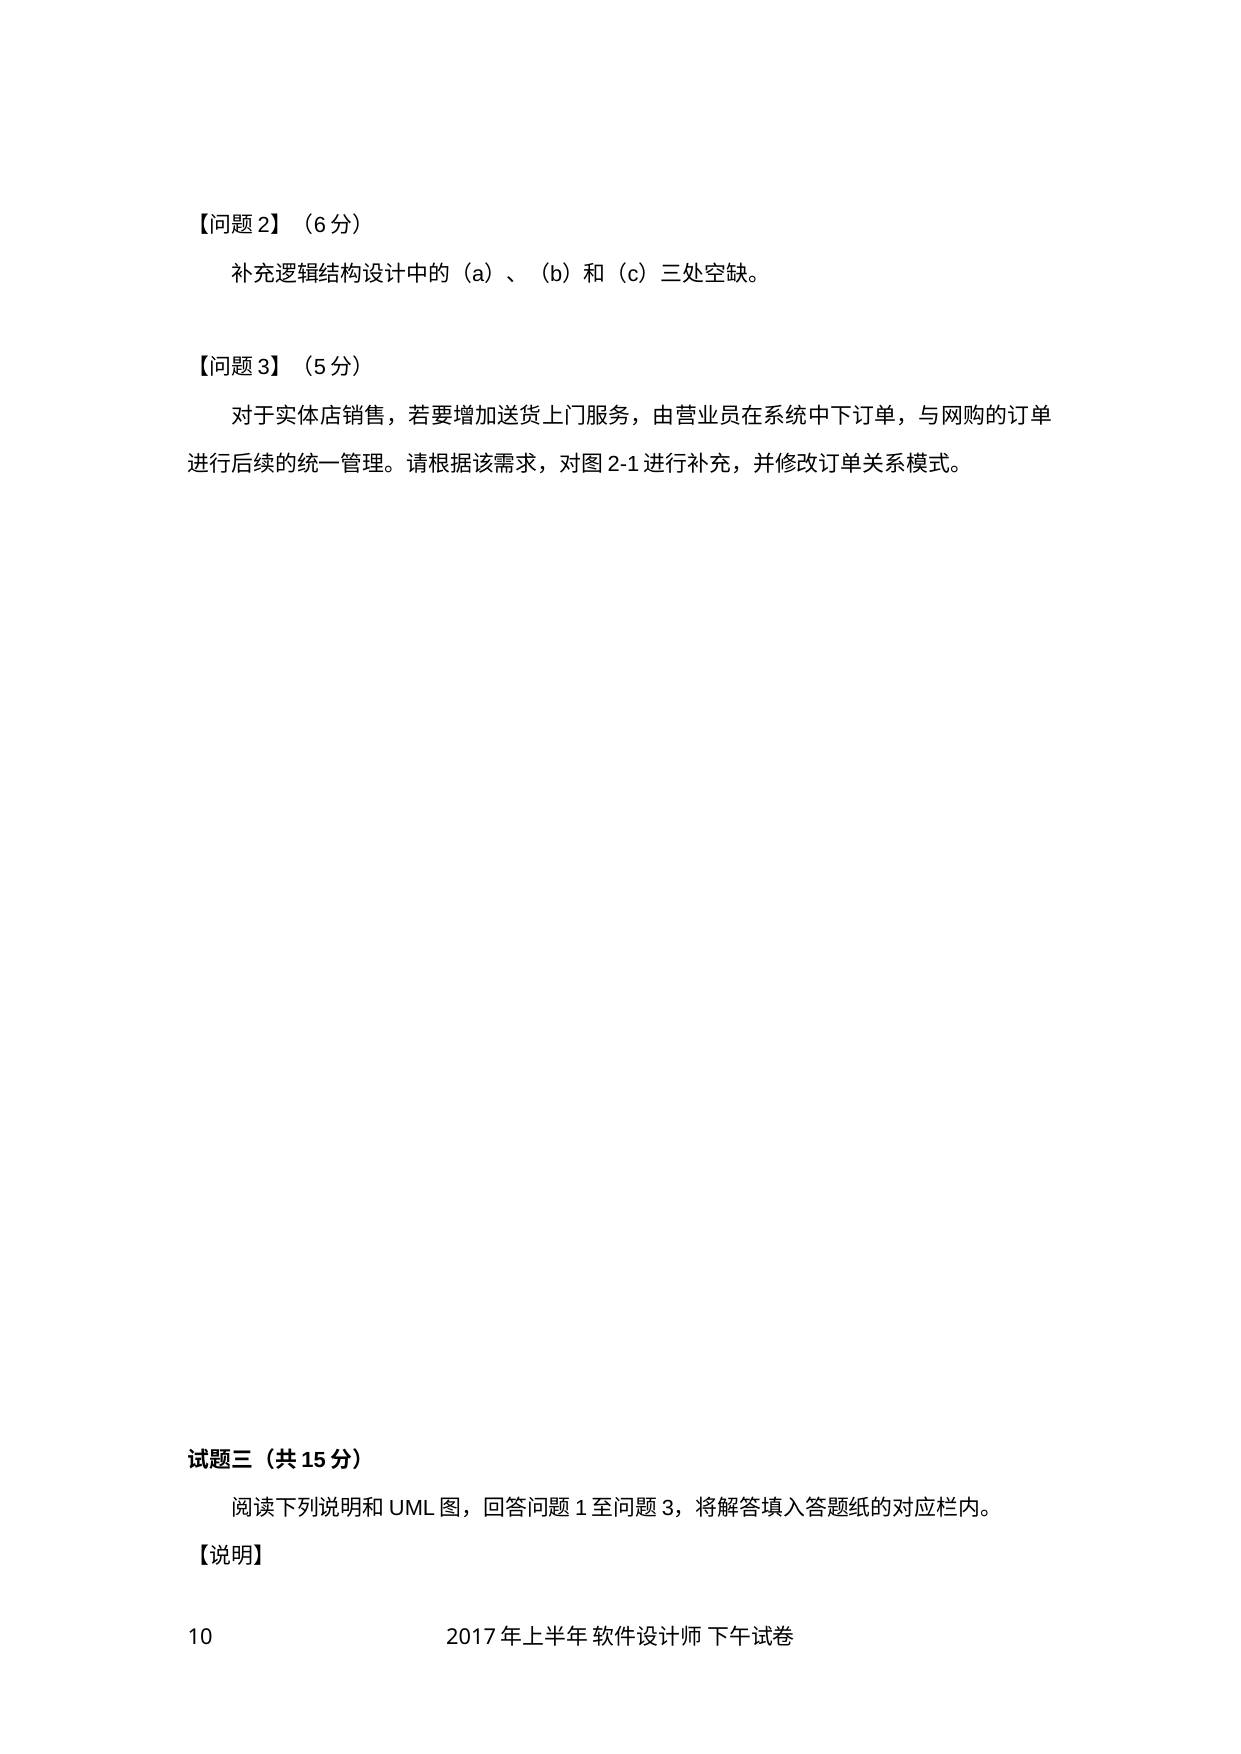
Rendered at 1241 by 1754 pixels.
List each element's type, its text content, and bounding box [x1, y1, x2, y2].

text 试题三（共15分） [187, 1441, 1053, 1474]
text 【说明】 [187, 1538, 1053, 1571]
text 【问题3】（5分） [187, 349, 1053, 381]
text 阅读下列说明和UML图，回答问题1至问题3，将解答填入答题纸的对应栏内。 [187, 1490, 1053, 1522]
text 补充逻辑结构设计中的（a）、（b）和（c）三处空缺。 [187, 255, 1053, 288]
text 对于实体店销售，若要增加送货上门服务，由营业员在系统中下订单，与网购的订单进行后续的统一管理。请根据该需求，对图2-1进行补充，并修改订单关系模式。 [187, 397, 1053, 478]
text 【问题2】（6分） [187, 207, 1053, 239]
